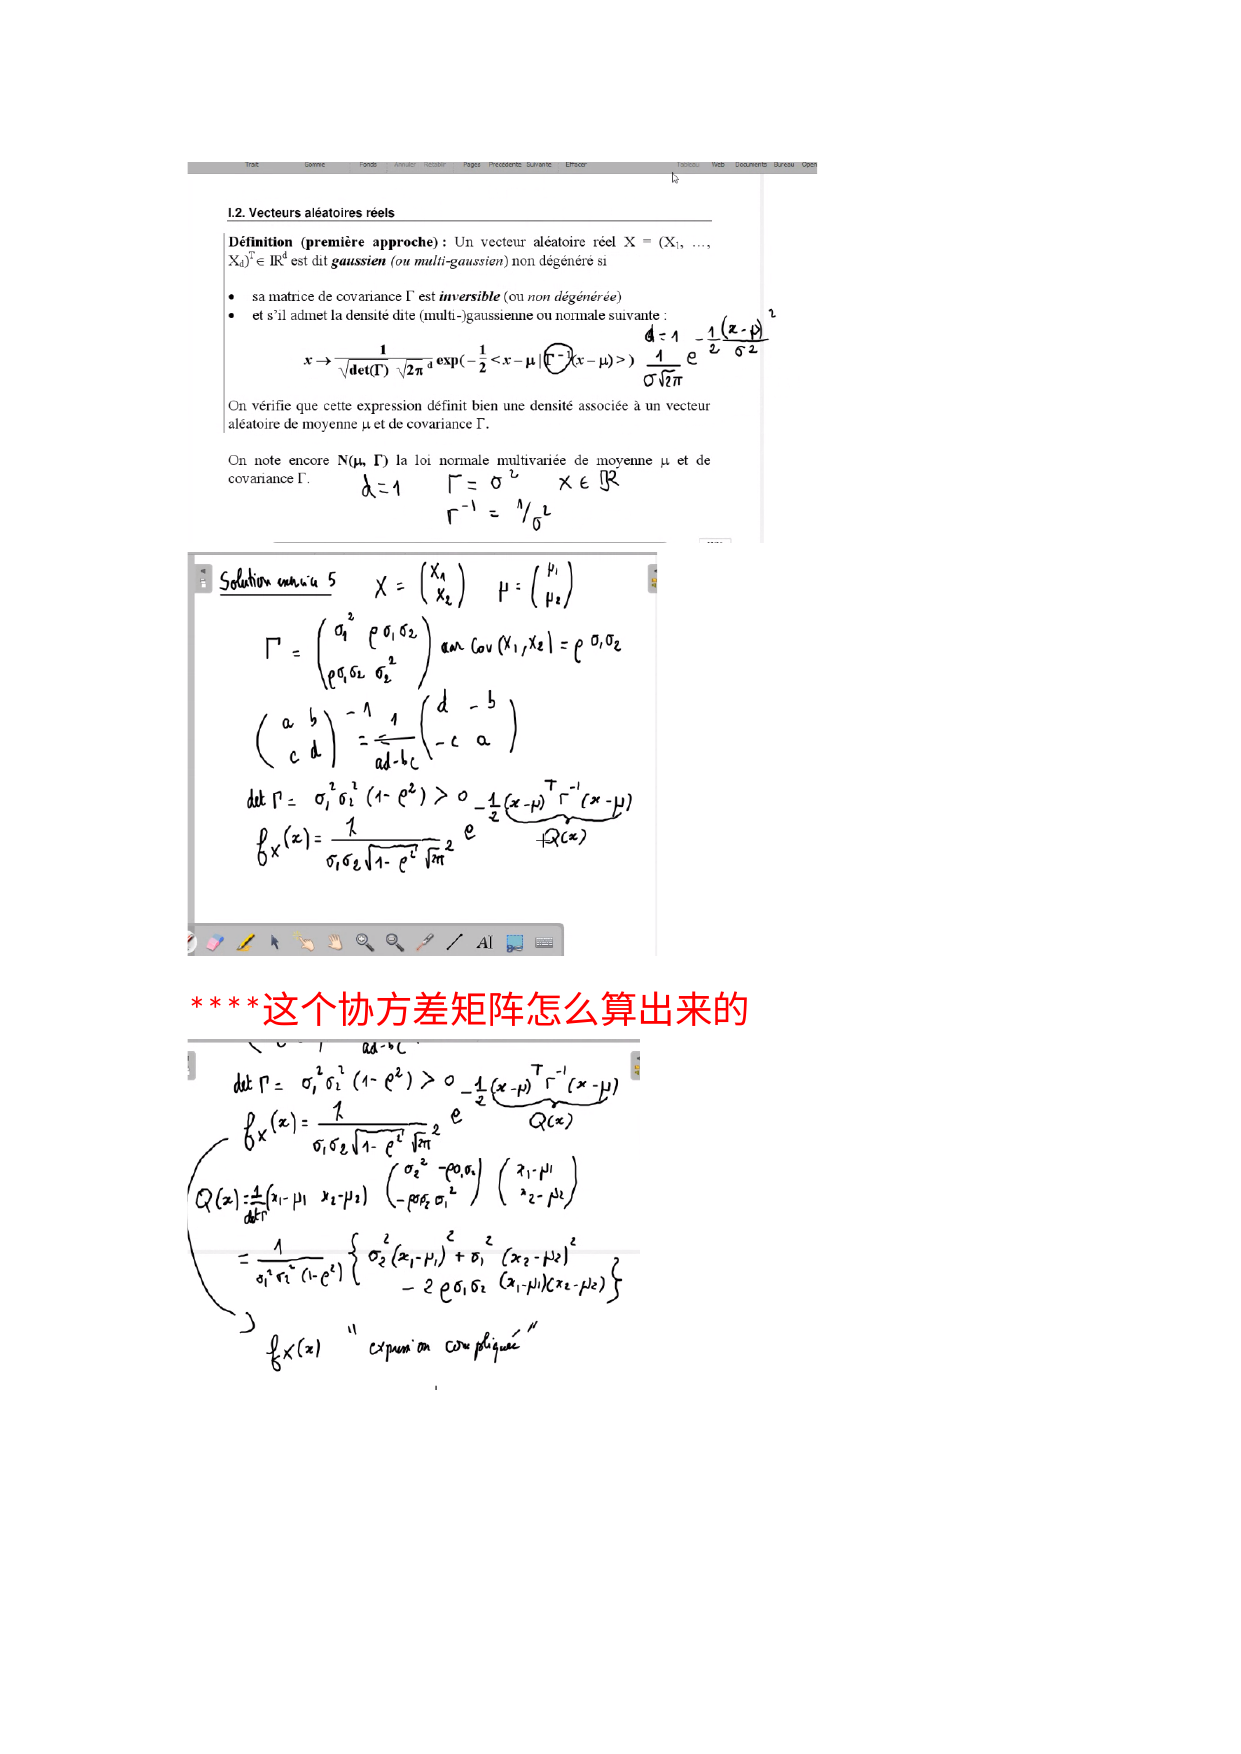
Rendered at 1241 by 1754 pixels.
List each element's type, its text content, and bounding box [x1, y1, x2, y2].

picture [187, 162, 818, 543]
text ****这个协方差矩阵怎么算出来的 [187, 974, 1053, 1039]
picture [187, 552, 658, 956]
picture [187, 1039, 640, 1390]
